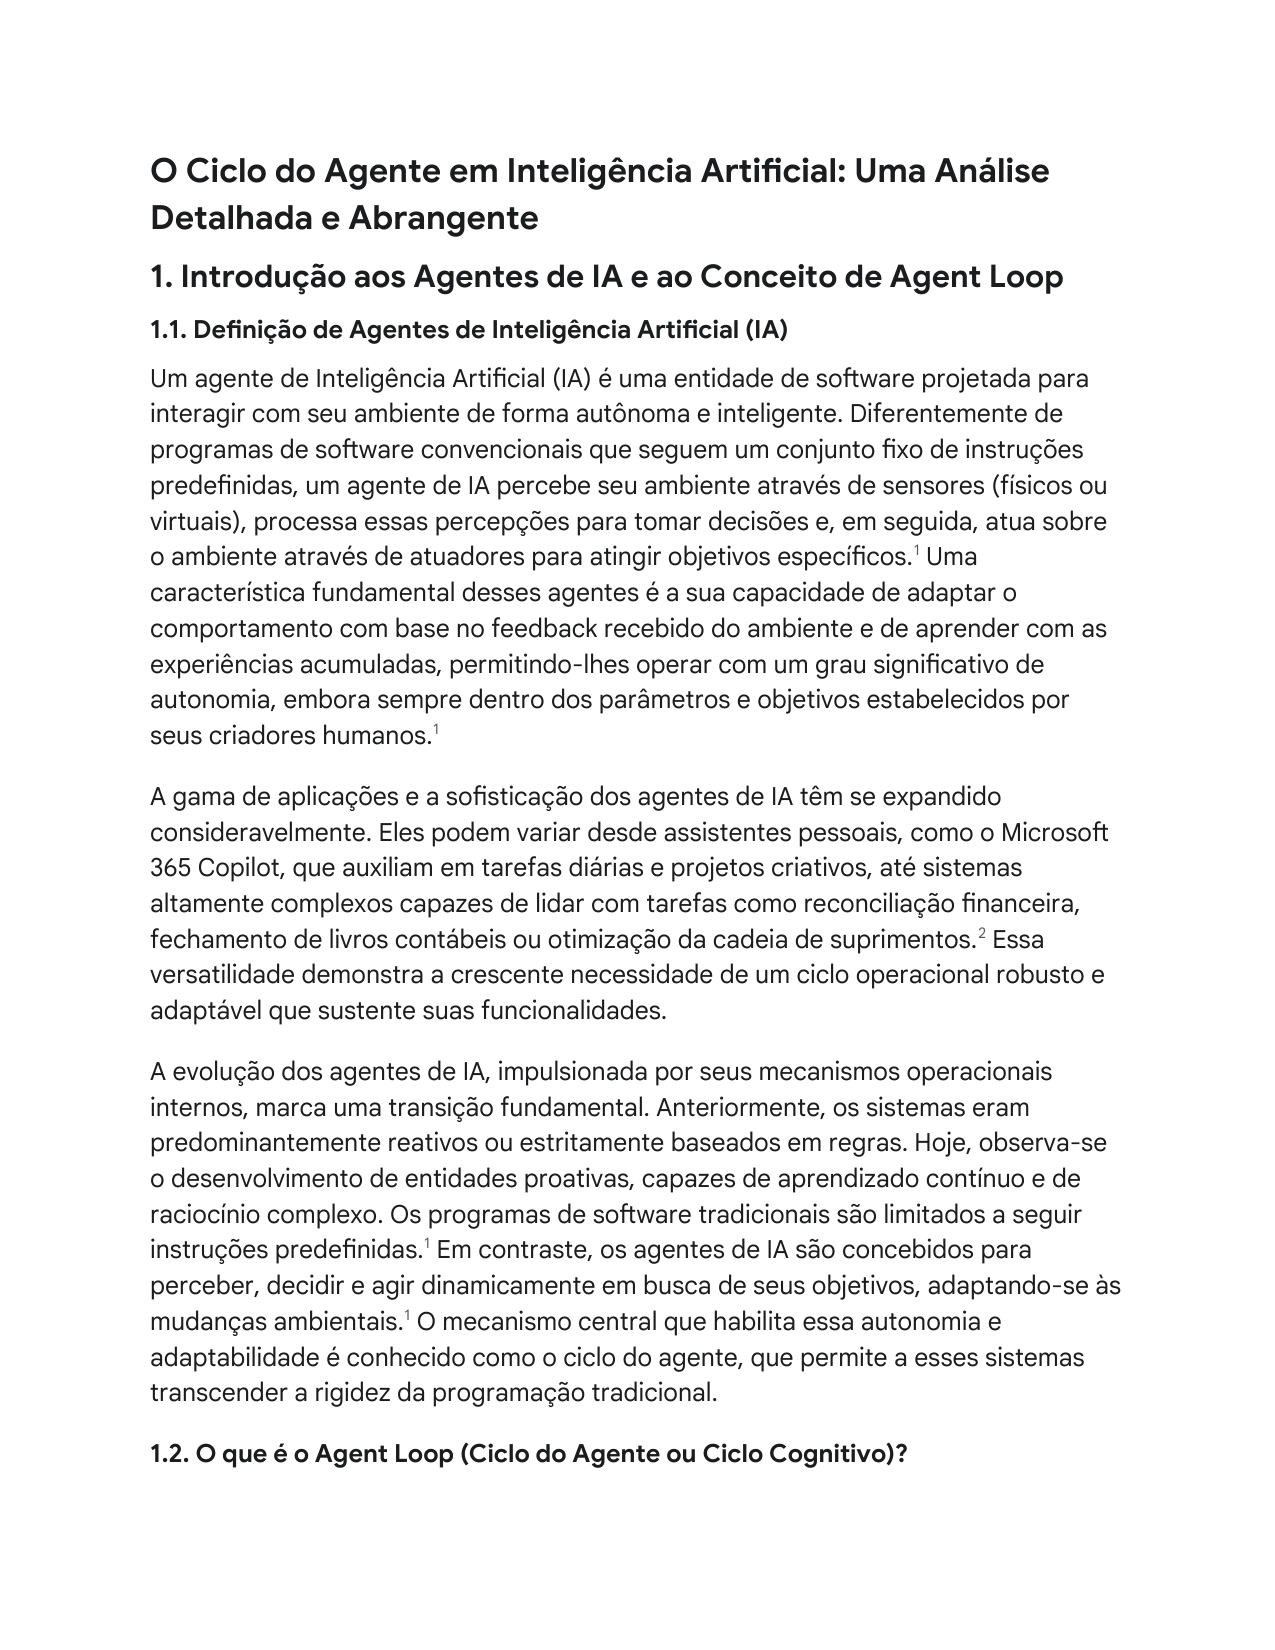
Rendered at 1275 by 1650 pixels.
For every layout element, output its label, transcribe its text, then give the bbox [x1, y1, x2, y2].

subtitle O Ciclo do Agente em Inteligência Artificial: Uma Análise Detalhada e Abrangente [150, 150, 1125, 239]
subtitle 1.1. Definição de Agentes de Inteligência Artificial (IA) [150, 315, 1125, 346]
subtitle 1. Introdução aos Agentes de IA e ao Conceito de Agent Loop [150, 258, 1125, 297]
text A evolução dos agentes de IA, impulsionada por seus mecanismos operacionais internos, marca uma transição fundamental. Anteriormente, os sistemas eram predominantemente reativos ou estritamente baseados em regras. Hoje, observa-se o desenvolvimento de entidades proativas, capazes de aprendizado contínuo e de raciocínio complexo. Os programas de software tradicionais são limitados a seguir instruções predefinidas.1 Em contraste, os agentes de IA são concebidos para perceber, decidir e agir dinamicamente em busca de seus objetivos, adaptando-se às mudanças ambientais.1 O mecanismo central que habilita essa autonomia e adaptabilidade é conhecido como o ciclo do agente, que permite a esses sistemas transcender a rigidez da programação tradicional. [150, 1056, 1125, 1409]
text A gama de aplicações e a sofisticação dos agentes de IA têm se expandido consideravelmente. Eles podem variar desde assistentes pessoais, como o Microsoft 365 Copilot, que auxiliam em tarefas diárias e projetos criativos, até sistemas altamente complexos capazes de lidar com tarefas como reconciliação financeira, fechamento de livros contábeis ou otimização da cadeia de suprimentos.2 Essa versatilidade demonstra a crescente necessidade de um ciclo operacional robusto e adaptável que sustente suas funcionalidades. [150, 781, 1125, 1027]
text Um agente de Inteligência Artificial (IA) é uma entidade de software projetada para interagir com seu ambiente de forma autônoma e inteligente. Diferentemente de programas de software convencionais que seguem um conjunto fixo de instruções predefinidas, um agente de IA percebe seu ambiente através de sensores (físicos ou virtuais), processa essas percepções para tomar decisões e, em seguida, atua sobre o ambiente através de atuadores para atingir objetivos específicos.1 Uma característica fundamental desses agentes é a sua capacidade de adaptar o comportamento com base no feedback recebido do ambiente e de aprender com as experiências acumuladas, permitindo-lhes operar com um grau significativo de autonomia, embora sempre dentro dos parâmetros e objetivos estabelecidos por seus criadores humanos.1 [150, 363, 1125, 752]
subtitle 1.2. O que é o Agent Loop (Ciclo do Agente ou Ciclo Cognitivo)? [150, 1438, 1125, 1470]
